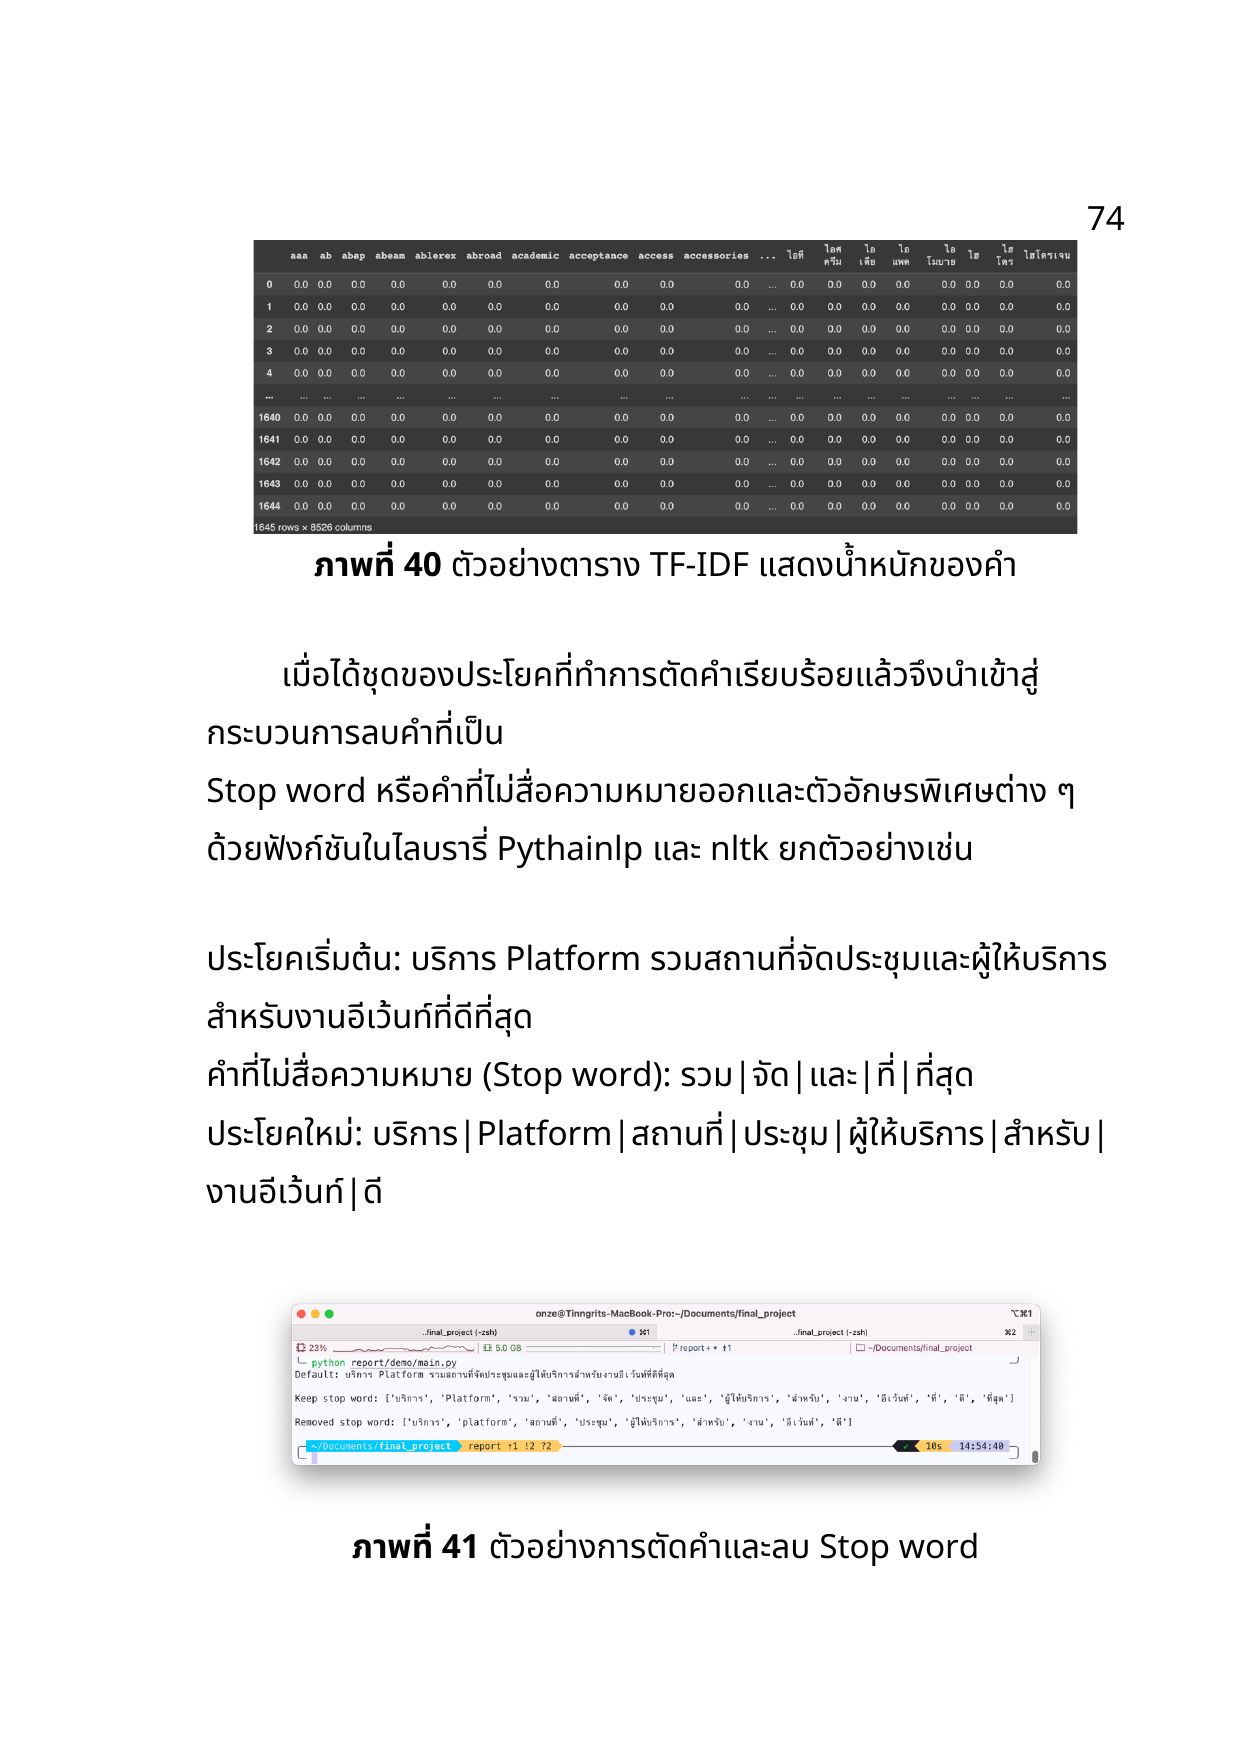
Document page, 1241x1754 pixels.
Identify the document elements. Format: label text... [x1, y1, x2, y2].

text คำที่ไม่สื่อความหมาย (Stop word): รวม|จัด|และ|ที่|ที่สุด [206, 1051, 1125, 1102]
picture [253, 240, 1078, 534]
picture [252, 1277, 1079, 1517]
text ประโยคใหม่: บริการ|Platform|สถานที่|ประชุม|ผู้ให้บริการ|สำหรับ|งานอีเว้นท์|ดี [206, 1109, 1125, 1218]
text ภาพที่ 40 ตัวอย่างตาราง TF-IDF แสดงน้ำหนักของคำ [206, 541, 1125, 591]
text เมื่อได้ชุดของประโยคที่ทำการตัดคำเรียบร้อยแล้วจึงนำเข้าสู่กระบวนการลบคำที่เป็น Stop word หรือคำที่ไม่สื่อความหมายออกและตัวอักษรพิเศษต่าง ๆ ด้วยฟังก์ชันในไลบรารี่ Pythainlp และ nltk ยกตัวอย่างเช่น [206, 651, 1125, 875]
text ประโยคเริ่มต้น: บริการ Platform รวมสถานที่จัดประชุมและผู้ให้บริการสำหรับงานอีเว้นท์ที่ดีที่สุด [206, 935, 1125, 1044]
text ภาพที่ 41 ตัวอย่างการตัดคำและลบ Stop word [206, 1523, 1125, 1574]
